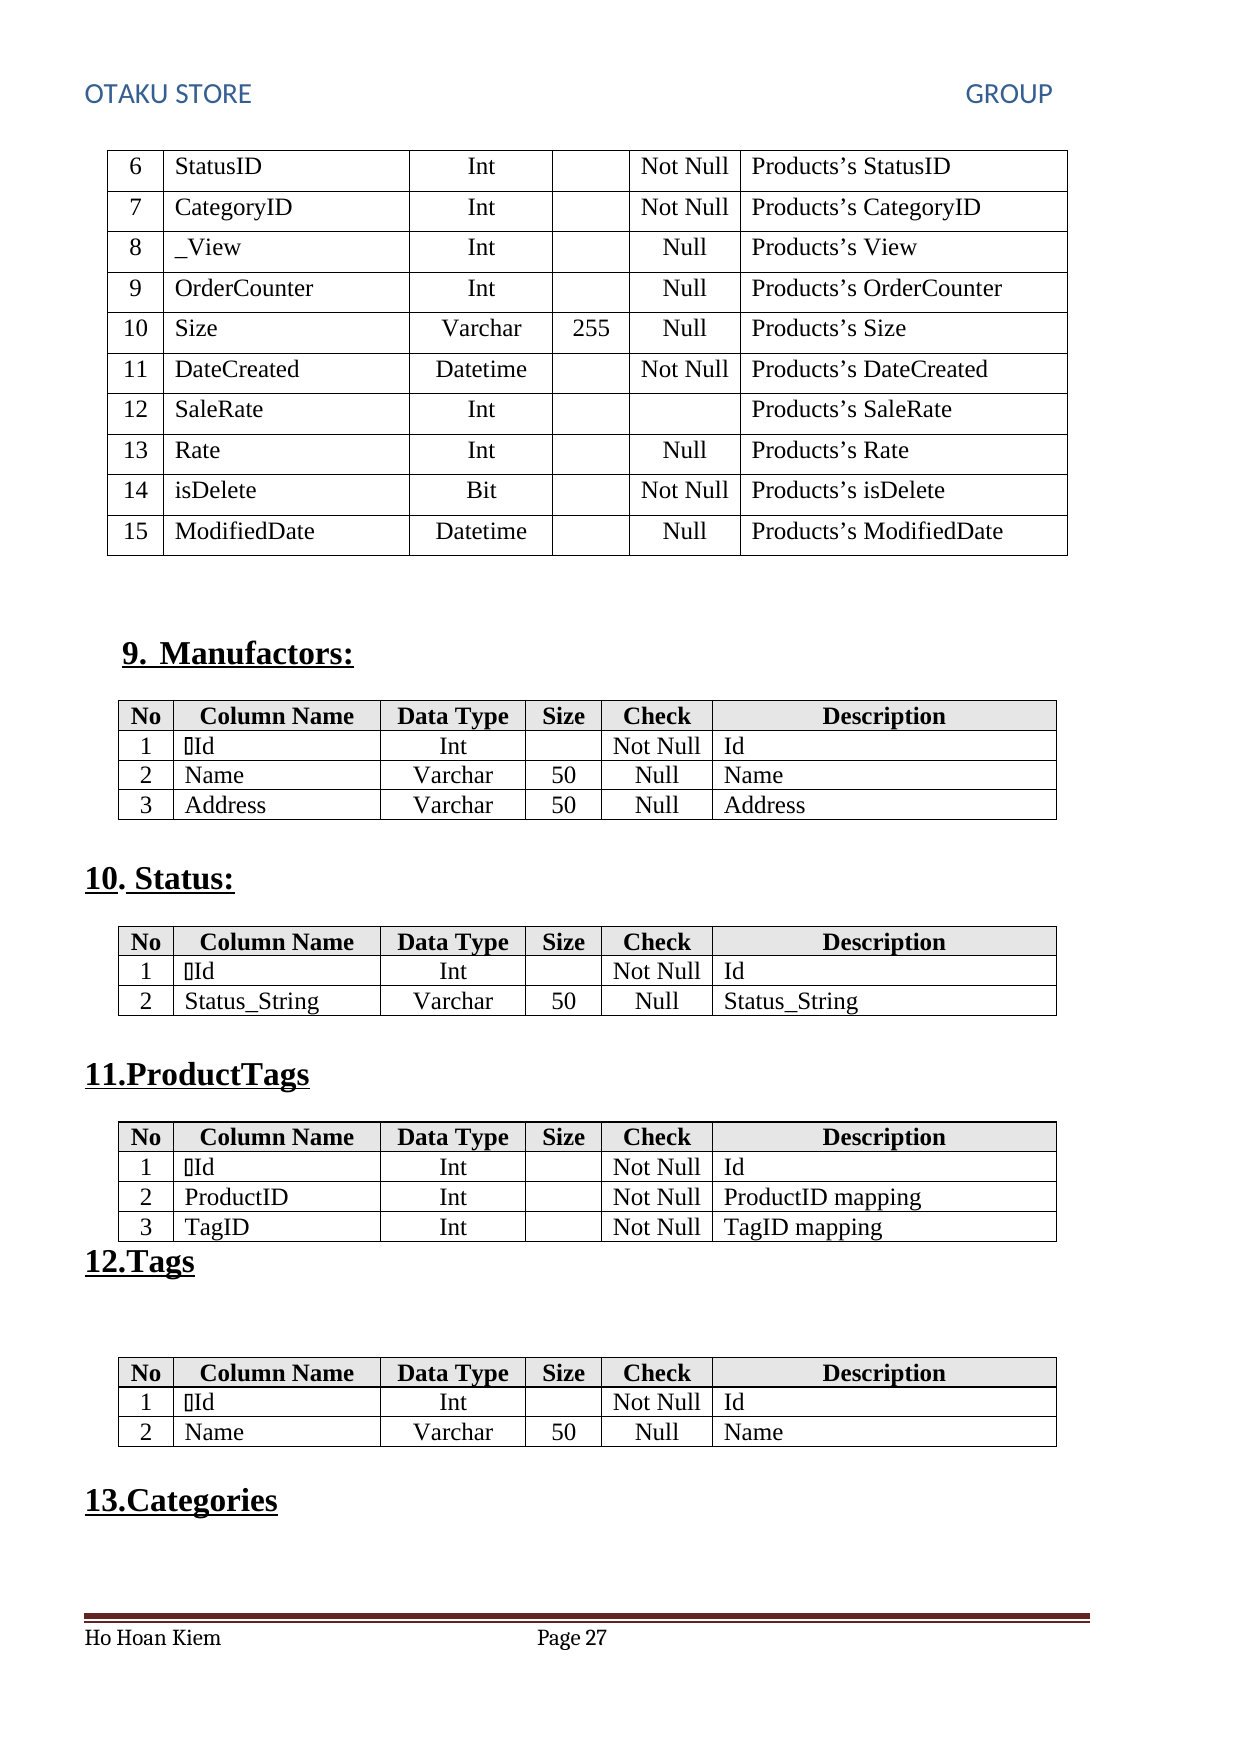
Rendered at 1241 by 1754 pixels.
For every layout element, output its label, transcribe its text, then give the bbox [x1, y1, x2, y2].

table_cell ModifiedDate [164, 516, 409, 555]
table_cell Null [630, 273, 740, 312]
table_header No [119, 1123, 173, 1151]
table_header Data Type [381, 1123, 525, 1151]
table_header Description [713, 1123, 1056, 1151]
table_cell Address [713, 790, 1056, 819]
table_cell 1 [119, 1152, 173, 1181]
table_cell Not Null [630, 151, 740, 191]
table_cell Int [410, 151, 552, 191]
table_cell 8 [108, 232, 163, 272]
table_cell Null [602, 1417, 712, 1446]
table_cell Id [174, 731, 380, 759]
table_cell Products’s SaleRate [741, 394, 1067, 434]
table_cell Datetime [410, 516, 552, 555]
table_header Check [602, 927, 712, 955]
table_cell 50 [526, 761, 601, 789]
table_cell Varchar [410, 313, 552, 353]
table_cell Address [174, 790, 380, 819]
table_cell Int [410, 232, 552, 272]
table_cell 50 [526, 986, 601, 1015]
text 12.Tags [84, 1242, 1090, 1280]
table_cell 1 [119, 731, 173, 759]
table_header Data Type [381, 1358, 525, 1386]
table_cell Int [381, 1182, 525, 1211]
table_header No [119, 1358, 173, 1386]
table_cell 3 [119, 790, 173, 819]
table_cell Name [174, 1417, 380, 1446]
table_cell Products’s Rate [741, 435, 1067, 474]
table_cell Int [381, 731, 525, 759]
table_cell Datetime [410, 354, 552, 393]
table_cell [526, 1212, 601, 1241]
table_cell TagID mapping [713, 1212, 1056, 1241]
table_cell [553, 273, 629, 312]
table_cell [553, 151, 629, 191]
table_cell Not Null [602, 1182, 712, 1211]
table_cell Int [381, 1212, 525, 1241]
table_cell Null [630, 313, 740, 353]
table_header Description [713, 927, 1056, 955]
table_cell SaleRate [164, 394, 409, 434]
table_cell 15 [108, 516, 163, 555]
table_cell Products’s View [741, 232, 1067, 272]
table_cell 12 [108, 394, 163, 434]
table_header Size [526, 927, 601, 955]
table_cell [553, 394, 629, 434]
table_cell _View [164, 232, 409, 272]
table_cell [553, 475, 629, 515]
table_header Size [526, 701, 601, 730]
table_cell 2 [119, 1182, 173, 1211]
table_cell Varchar [381, 1417, 525, 1446]
table_cell Products’s OrderCounter [741, 273, 1067, 312]
table_cell Name [713, 1417, 1056, 1446]
table_cell [526, 956, 601, 985]
table_cell Id [713, 956, 1056, 985]
table_cell Rate [164, 435, 409, 474]
table_cell Int [410, 394, 552, 434]
table_cell [526, 1388, 601, 1416]
table_cell Id [174, 956, 380, 985]
table_header No [119, 701, 173, 730]
table_header Description [713, 701, 1056, 730]
list Manufactors: [122, 633, 1090, 700]
table_cell Bit [410, 475, 552, 515]
table_cell Name [174, 761, 380, 789]
table_cell Null [630, 516, 740, 555]
table_header No [119, 927, 173, 955]
table_cell Status_String [174, 986, 380, 1015]
table_cell Not Null [630, 354, 740, 393]
table_cell [526, 1182, 601, 1211]
table_header Column Name [174, 701, 380, 730]
table_cell Varchar [381, 790, 525, 819]
table_cell Not Null [602, 956, 712, 985]
table_cell Not Null [602, 1152, 712, 1181]
table_cell Varchar [381, 761, 525, 789]
table_cell Int [381, 956, 525, 985]
table_cell OrderCounter [164, 273, 409, 312]
table_cell Id [713, 731, 1056, 759]
table_cell 10 [108, 313, 163, 353]
table_cell 255 [553, 313, 629, 353]
table_cell [553, 232, 629, 272]
table_cell [526, 731, 601, 759]
table_cell 1 [119, 956, 173, 985]
text 13.Categories [84, 1481, 1090, 1519]
table_cell Not Null [602, 1388, 712, 1416]
table_cell DateCreated [164, 354, 409, 393]
table_cell StatusID [164, 151, 409, 191]
table_cell Products’s ModifiedDate [741, 516, 1067, 555]
table_cell Products’s StatusID [741, 151, 1067, 191]
table_header Description [713, 1358, 1056, 1386]
table_cell Not Null [602, 731, 712, 759]
table_cell Status_String [713, 986, 1056, 1015]
table_cell 2 [119, 986, 173, 1015]
table_cell ProductID [174, 1182, 380, 1211]
text 10. Status: [84, 858, 1090, 897]
table_cell 3 [119, 1212, 173, 1241]
table_cell Not Null [602, 1212, 712, 1241]
table_cell Null [602, 790, 712, 819]
table_cell Products’s isDelete [741, 475, 1067, 515]
table_cell TagID [174, 1212, 380, 1241]
table_cell 2 [119, 761, 173, 789]
table_header Column Name [174, 927, 380, 955]
table_cell [553, 354, 629, 393]
table_cell Not Null [630, 475, 740, 515]
table_cell 7 [108, 192, 163, 231]
table_cell CategoryID [164, 192, 409, 231]
table_header Size [526, 1123, 601, 1151]
table_cell [630, 394, 740, 434]
table_cell Null [602, 761, 712, 789]
table_cell 2 [119, 1417, 173, 1446]
table_cell Id [174, 1152, 380, 1181]
table_cell 50 [526, 790, 601, 819]
table_header Check [602, 1123, 712, 1151]
table_cell Int [381, 1152, 525, 1181]
table_cell [553, 435, 629, 474]
table_cell Products’s CategoryID [741, 192, 1067, 231]
table_cell Int [410, 192, 552, 231]
table_cell ProductID mapping [713, 1182, 1056, 1211]
table_cell 9 [108, 273, 163, 312]
table_header Column Name [174, 1358, 380, 1386]
table_cell Null [602, 986, 712, 1015]
table_cell Id [713, 1388, 1056, 1416]
table_cell [553, 192, 629, 231]
table_cell 6 [108, 151, 163, 191]
table_cell 14 [108, 475, 163, 515]
table_cell Null [630, 232, 740, 272]
table_cell 1 [119, 1388, 173, 1416]
table_cell [526, 1152, 601, 1181]
table_cell [553, 516, 629, 555]
table_cell isDelete [164, 475, 409, 515]
table_header Data Type [381, 927, 525, 955]
table_cell 11 [108, 354, 163, 393]
table_cell Name [713, 761, 1056, 789]
table_cell Null [630, 435, 740, 474]
table_cell Products’s Size [741, 313, 1067, 353]
text 11.ProductTags [84, 1054, 1090, 1093]
table_cell Int [410, 273, 552, 312]
table_cell Varchar [381, 986, 525, 1015]
table_cell 50 [526, 1417, 601, 1446]
table_cell Id [713, 1152, 1056, 1181]
table_cell Int [381, 1388, 525, 1416]
table_header Check [602, 1358, 712, 1386]
table_cell Not Null [630, 192, 740, 231]
table_cell Products’s DateCreated [741, 354, 1067, 393]
table_cell Int [410, 435, 552, 474]
table_header Column Name [174, 1123, 380, 1151]
table_cell Size [164, 313, 409, 353]
table_cell Id [174, 1388, 380, 1416]
table_header Size [526, 1358, 601, 1386]
table_header Data Type [381, 701, 525, 730]
table_cell 13 [108, 435, 163, 474]
table_header Check [602, 701, 712, 730]
